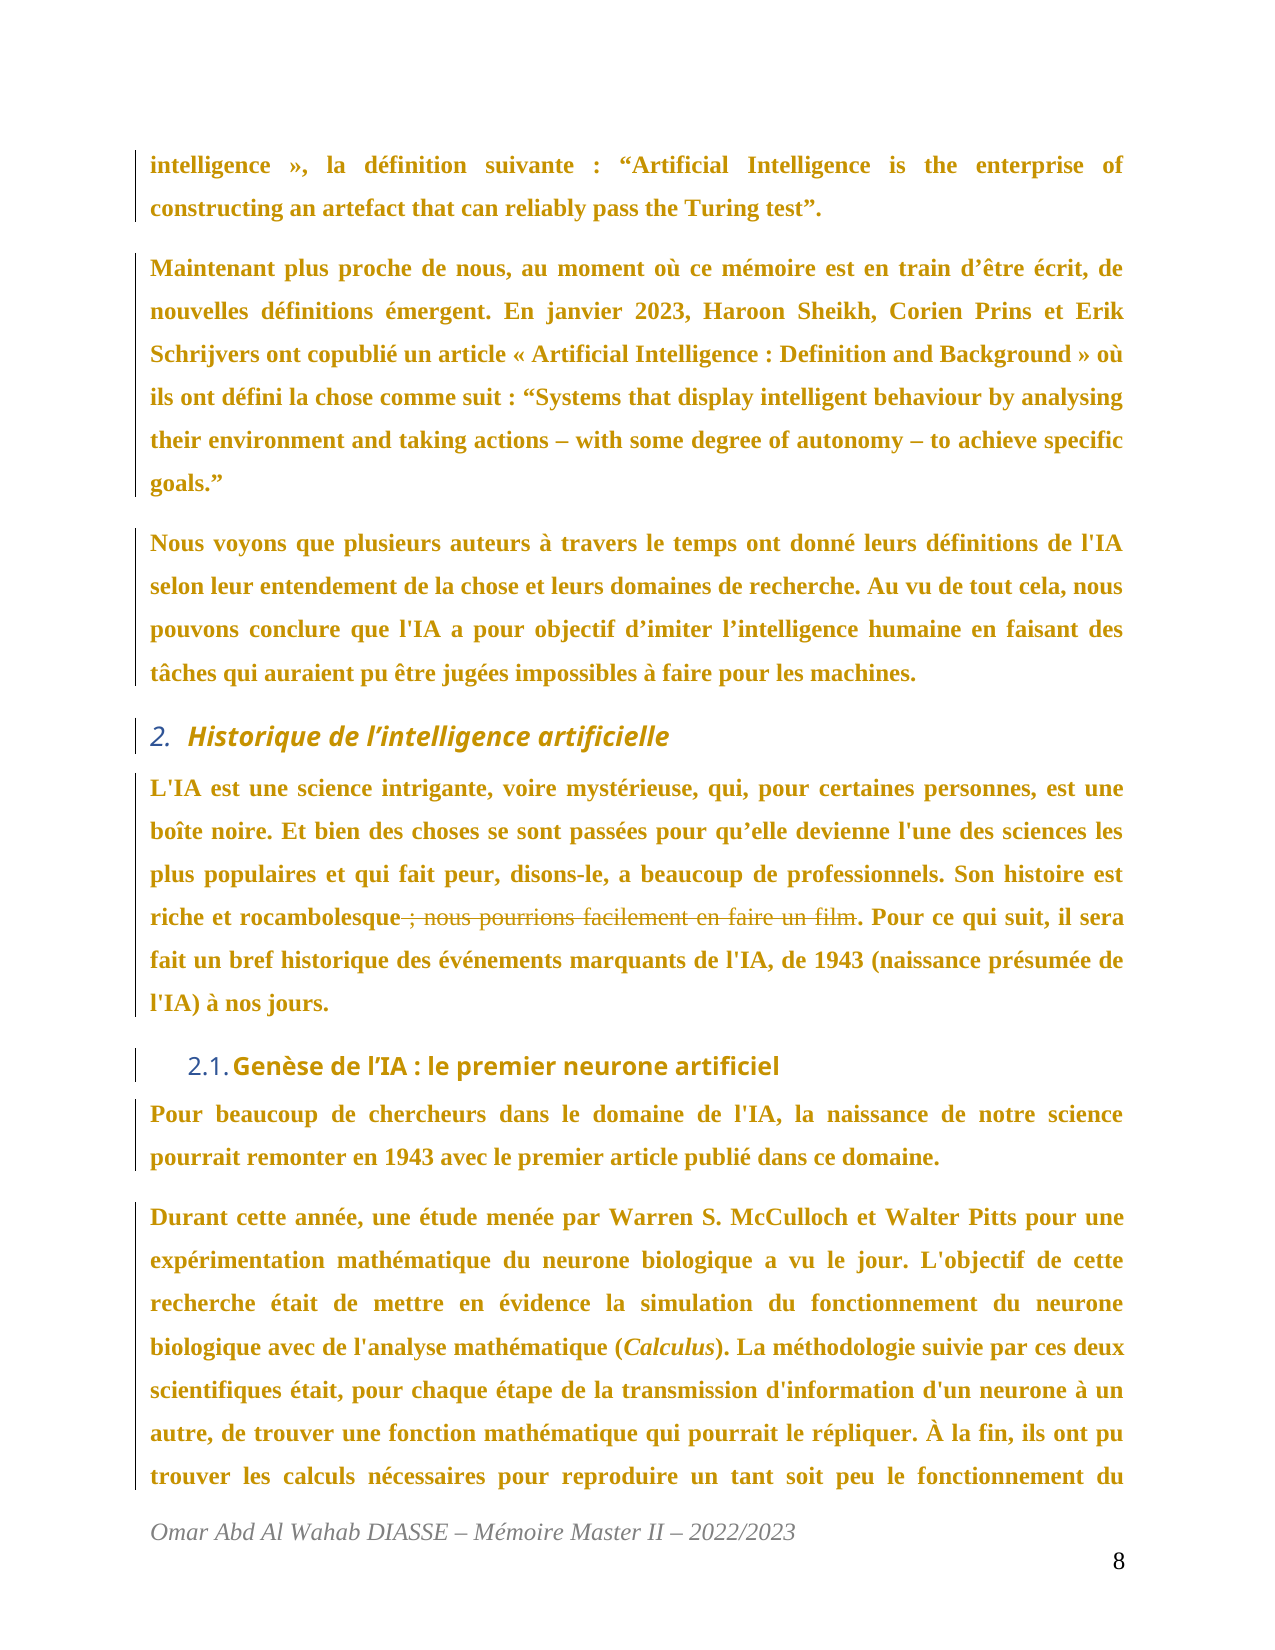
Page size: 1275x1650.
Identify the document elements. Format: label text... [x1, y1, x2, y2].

subtitle Historique de l’intelligence artificielle [150, 717, 1125, 754]
subtitle Genèse de l’IA : le premier neurone artificiel [187, 1048, 1125, 1082]
text Pour beaucoup de chercheurs dans le domaine de l'IA, la naissance de notre science pourrait remonter en 1943 avec le premier article publié dans ce domaine. [150, 1099, 1125, 1171]
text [150, 150, 1125, 222]
text L'IA est une science intrigante, voire mystérieuse, qui, pour certaines personnes, est une boîte noire. Et bien des choses se sont passées pour qu’elle devienne l'une des sciences les plus populaires et qui fait peur, disons-le, a beaucoup de professionnels. Son histoire est riche et rocambolesque. Pour ce qui suit, il sera fait un bref historique des événements marquants de l'IA, de 1943 (naissance présumée de l'IA) à nos jours. [150, 773, 1125, 1017]
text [150, 1202, 1125, 1490]
text Maintenant plus proche de nous, au moment où ce mémoire est en train d’être écrit, de nouvelles définitions émergent. En janvier 2023, Haroon Sheikh, Corien Prins et Erik Schrijvers ont copublié un article « Artificial Intelligence : Definition and Background » où ils ont défini la chose comme suit : “Systems that display intelligent behaviour by analysing their environment and taking actions – with some degree of autonomy – to achieve specific goals.” [150, 253, 1125, 497]
text Nous voyons que plusieurs auteurs à travers le temps ont donné leurs définitions de l'IA selon leur entendement de la chose et leurs domaines de recherche. Au vu de tout cela, nous pouvons conclure que l'IA a pour objectif d’imiter l’intelligence humaine en faisant des tâches qui auraient pu être jugées impossibles à faire pour les machines. [150, 528, 1125, 686]
